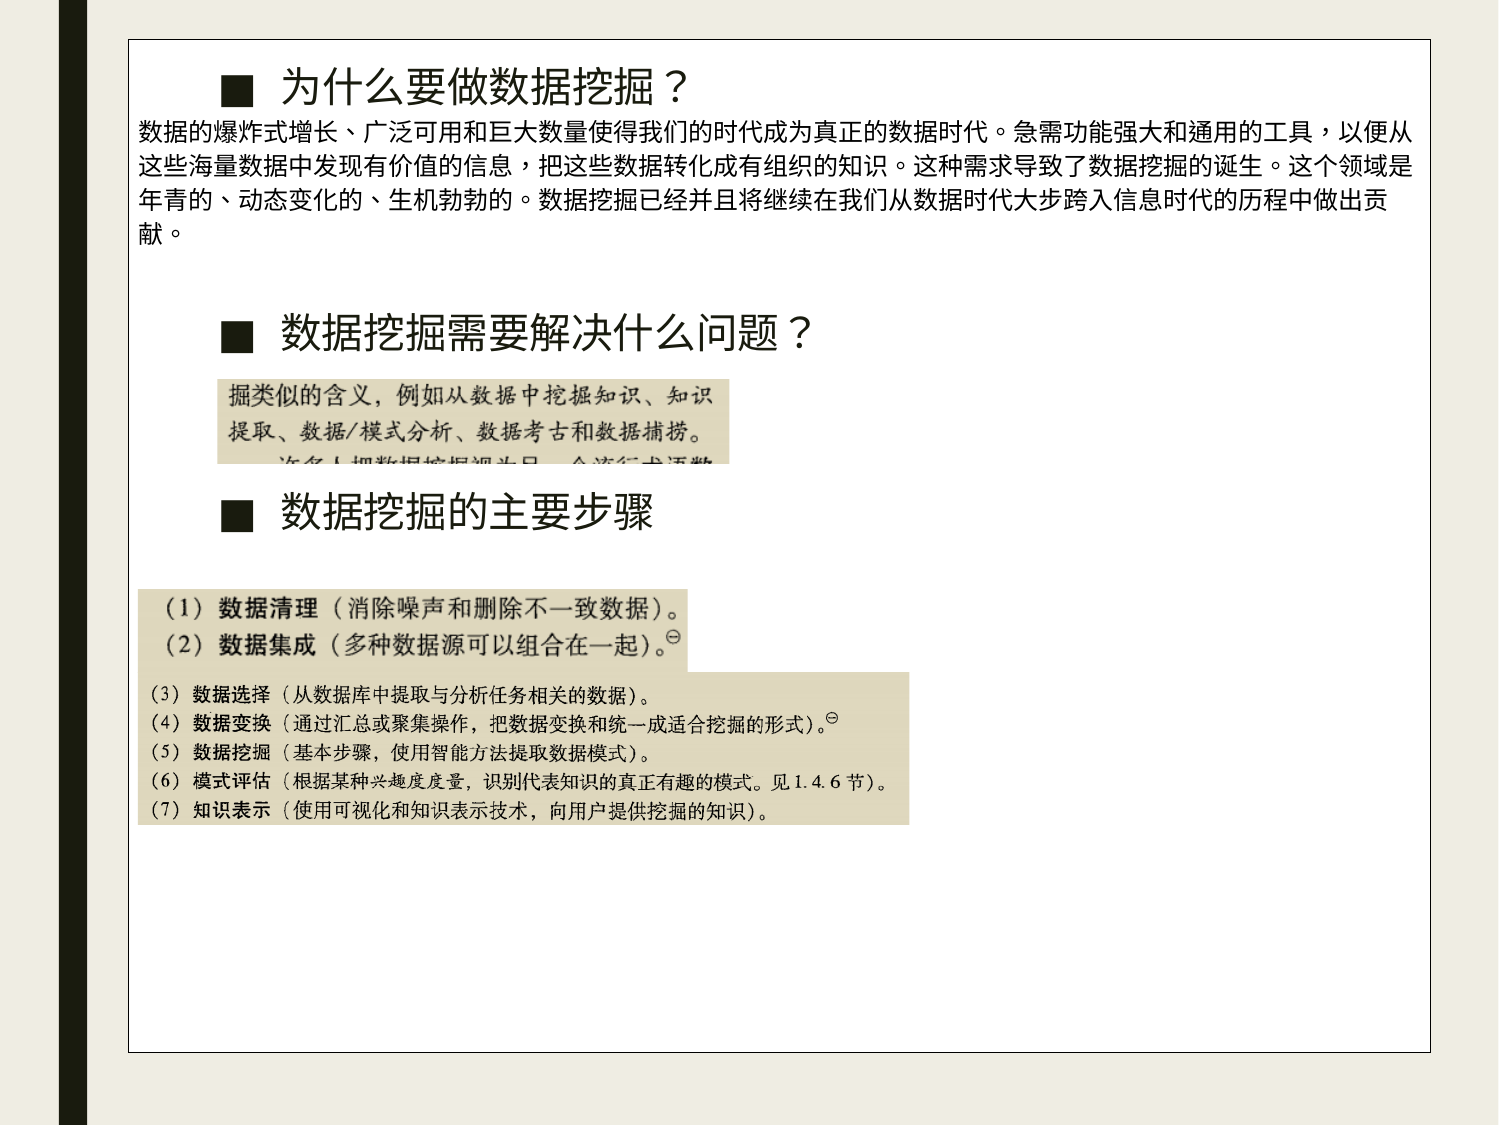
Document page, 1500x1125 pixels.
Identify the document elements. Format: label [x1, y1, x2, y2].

picture [137, 589, 910, 825]
picture [217, 379, 730, 464]
